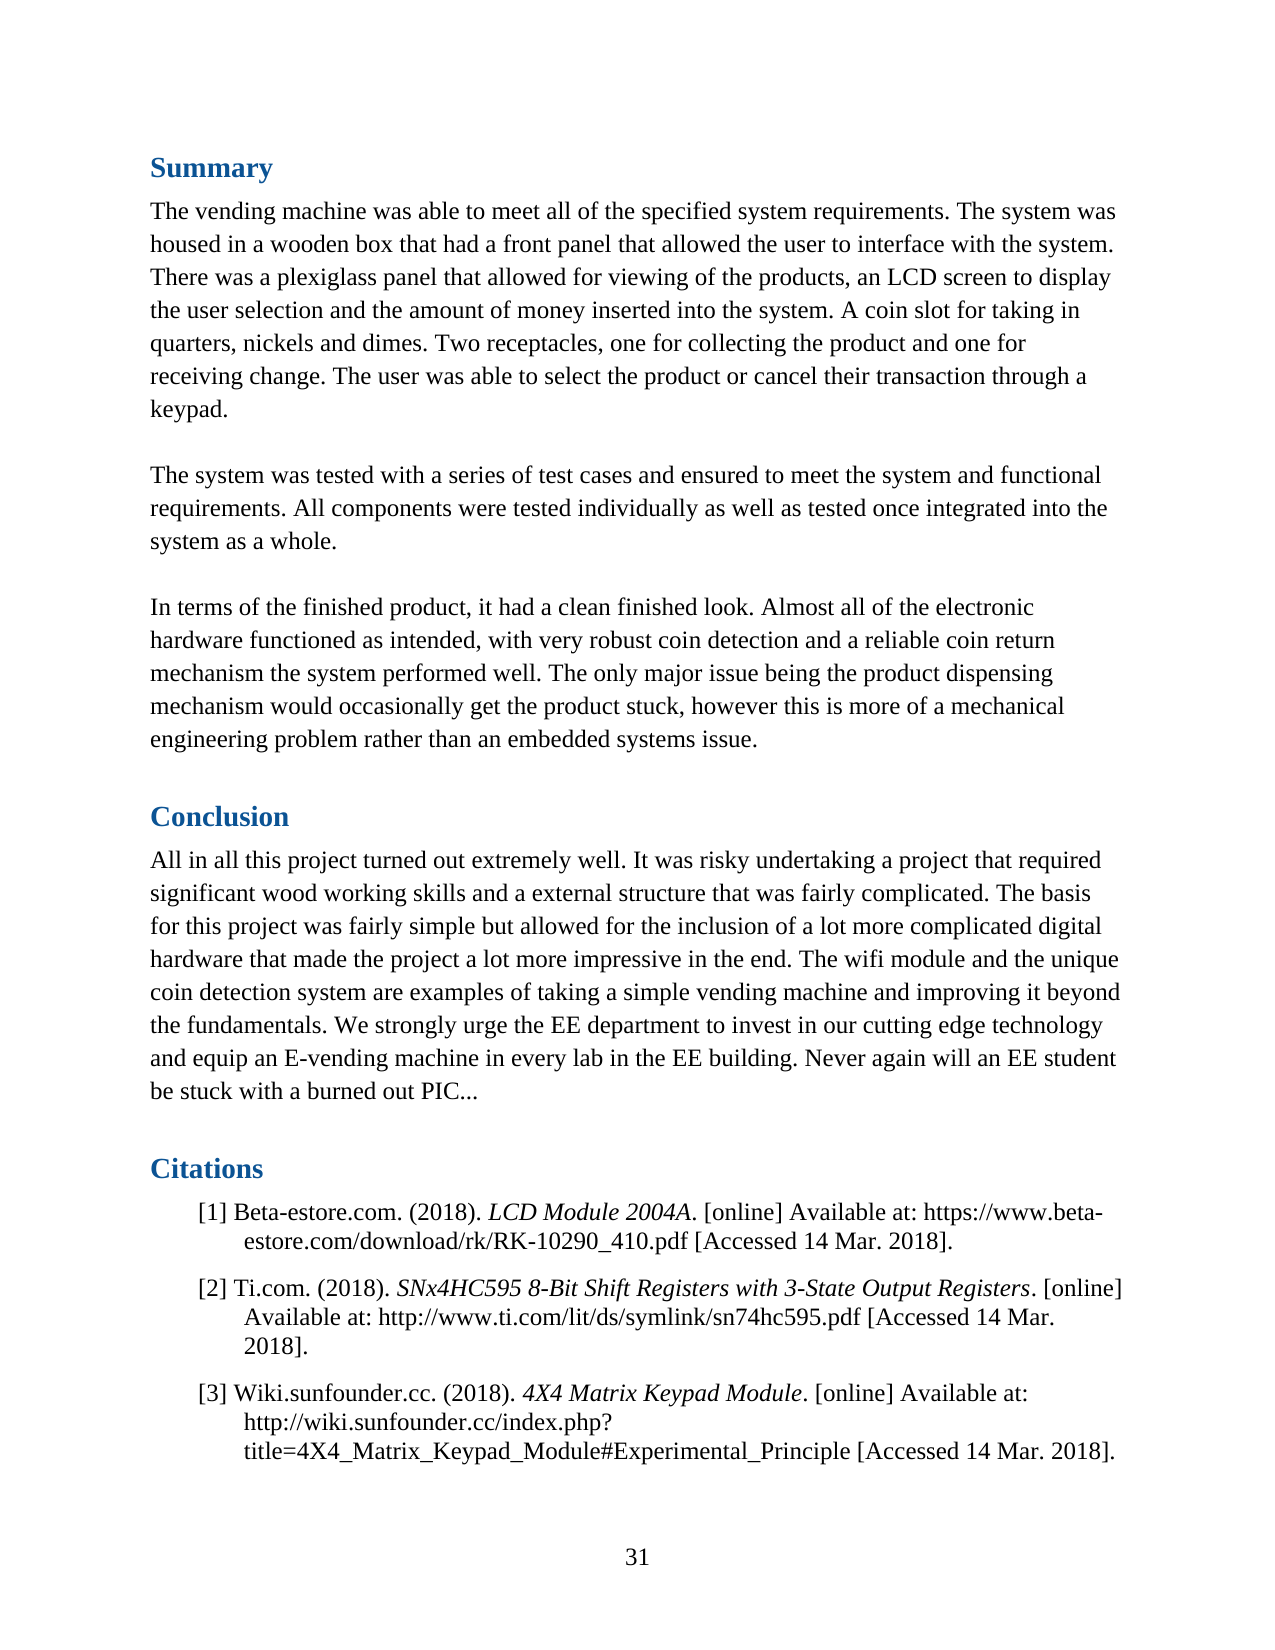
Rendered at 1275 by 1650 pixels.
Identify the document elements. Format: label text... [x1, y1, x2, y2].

text All in all this project turned out extremely well. It was risky undertaking a project that required significant wood working skills and a external structure that was fairly complicated. The basis for this project was fairly simple but allowed for the inclusion of a lot more complicated digital hardware that made the project a lot more impressive in the end. The wifi module and the unique coin detection system are examples of taking a simple vending machine and improving it beyond the fundamentals. We strongly urge the EE department to invest in our cutting edge technology and equip an E-vending machine in every lab in the EE building. Never again will an EE student be stuck with a burned out PIC... [150, 845, 1125, 1105]
text [3] Wiki.sunfounder.cc. (2018). 4X4 Matrix Keypad Module. [online] Available at: http://wiki.sunfounder.cc/index.php?title=4X4_Matrix_Keypad_Module#Experimental_Principle [Accessed 14 Mar. 2018]. [198, 1378, 1125, 1464]
subtitle Conclusion [150, 799, 1125, 833]
text The system was tested with a series of test cases and ensured to meet the system and functional requirements. All components were tested individually as well as tested once integrated into the system as a whole. [150, 460, 1125, 555]
text The vending machine was able to meet all of the specified system requirements. The system was housed in a wooden box that had a front panel that allowed the user to interface with the system. There was a plexiglass panel that allowed for viewing of the products, an LCD screen to display the user selection and the amount of money inserted into the system. A coin slot for taking in quarters, nickels and dimes. Two receptacles, one for collecting the product and one for receiving change. The user was able to select the product or cancel their transaction through a keypad. [150, 196, 1125, 423]
subtitle Citations [150, 1151, 1125, 1184]
text [2] Ti.com. (2018). SNx4HC595 8-Bit Shift Registers with 3-State Output Registers. [online] Available at: http://www.ti.com/lit/ds/symlink/sn74hc595.pdf [Accessed 14 Mar. 2018]. [198, 1273, 1125, 1359]
text [1] Beta-estore.com. (2018). LCD Module 2004A. [online] Available at: https://www.beta-estore.com/download/rk/RK-10290_410.pdf [Accessed 14 Mar. 2018]. [198, 1197, 1125, 1254]
subtitle Summary [150, 150, 1125, 183]
text In terms of the finished product, it had a clean finished look. Almost all of the electronic hardware functioned as intended, with very robust coin detection and a reliable coin return mechanism the system performed well. The only major issue being the product dispensing mechanism would occasionally get the product stuck, however this is more of a mechanical engineering problem rather than an embedded systems issue. [150, 592, 1125, 753]
